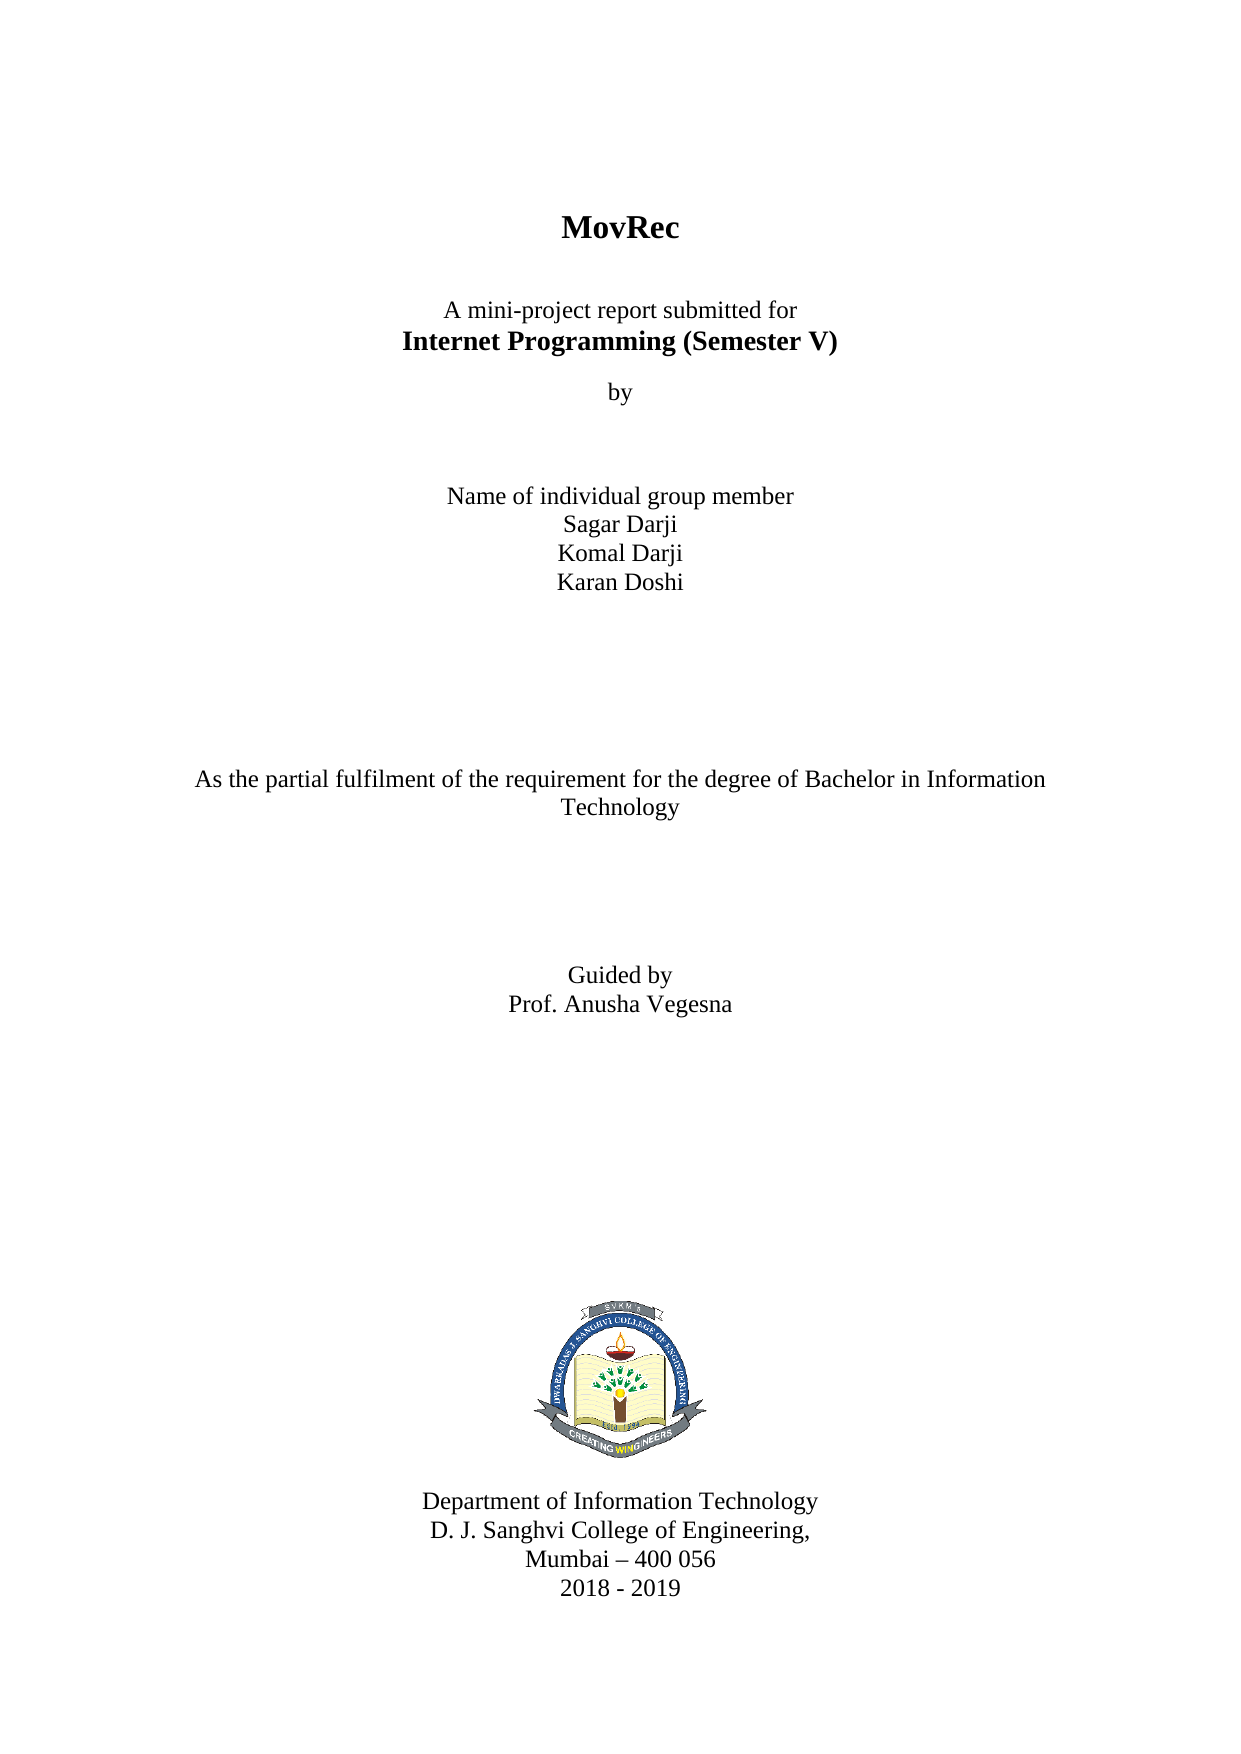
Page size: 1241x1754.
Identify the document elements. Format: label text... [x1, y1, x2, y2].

text Karan Doshi [150, 567, 1090, 596]
picture [533, 1301, 707, 1458]
text MovRec [150, 207, 1090, 246]
text D. J. Sanghvi College of Engineering, [150, 1515, 1090, 1544]
text Name of individual group member [150, 481, 1090, 509]
text A mini-project report submitted for [150, 295, 1090, 324]
text Sagar Darji [150, 509, 1090, 538]
text Internet Programming (Semester V) [150, 324, 1090, 357]
text Prof. Anusha Vegesna [150, 989, 1090, 1018]
text As the partial fulfilment of the requirement for the degree of Bachelor in Information Technology [150, 764, 1090, 821]
text Mumbai – 400 056 [150, 1544, 1090, 1573]
text Guided by [150, 961, 1090, 989]
text by [150, 377, 1090, 406]
text Komal Darji [150, 538, 1090, 567]
text Department of Information Technology [150, 1486, 1090, 1515]
text 2018 - 2019 [150, 1573, 1090, 1601]
